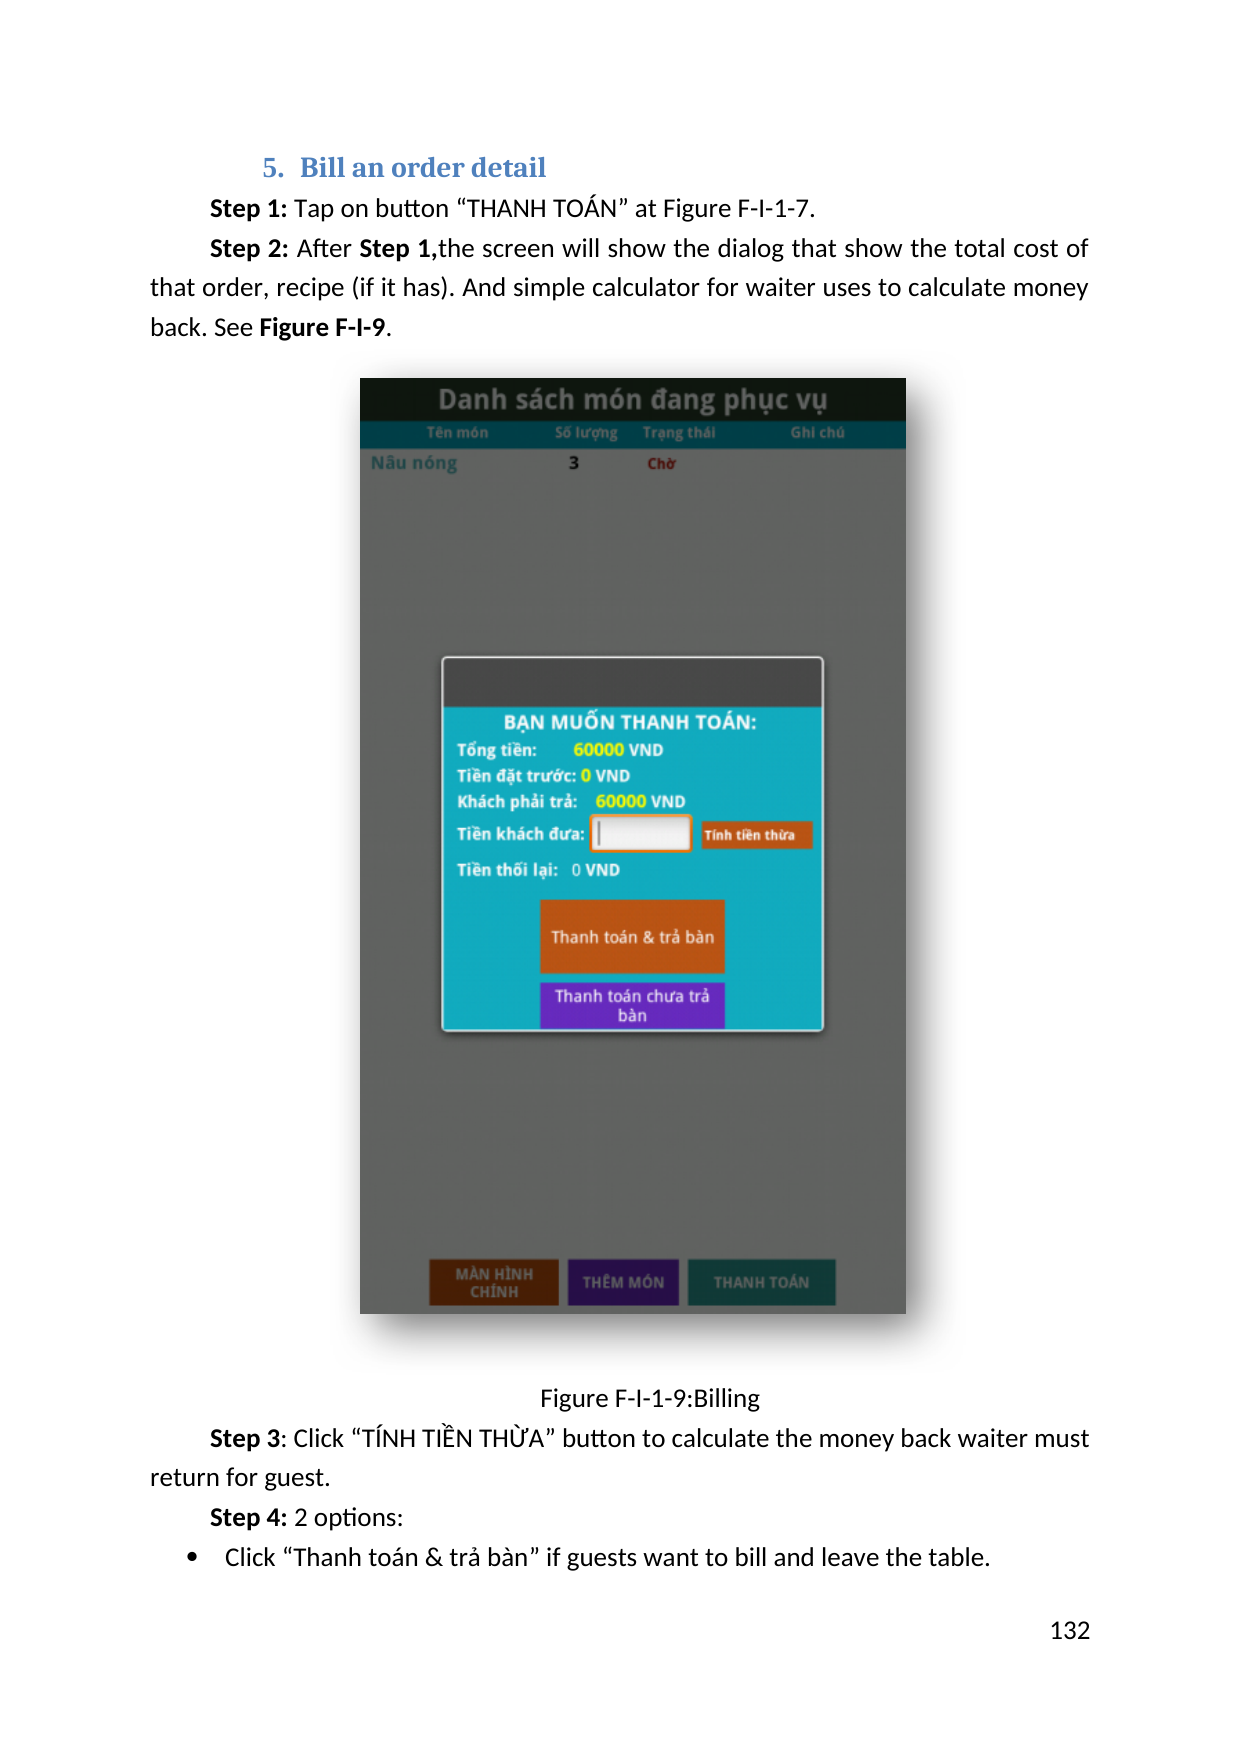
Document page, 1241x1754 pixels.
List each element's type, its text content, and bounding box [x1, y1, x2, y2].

picture [360, 378, 906, 1314]
list Click “Thanh toán & trả bàn” if guests want to bill and leave the table. [187, 1540, 1090, 1573]
text Step 2: After Step 1,the screen will show the dialog that show the total cost of that order, recipe (if it has). And simple calculator for waiter uses to calculate money back. See Figure F-I-9. [150, 231, 1090, 343]
text Step 1: Tap on button “THANH TOÁN” at Figure F-I-1-7. [150, 191, 1090, 224]
subtitle Bill an order detail [262, 150, 1090, 184]
text Step 4: 2 options: [150, 1500, 1090, 1533]
text Step 3: Click “TÍNH TIỀN THỪA” button to calculate the money back waiter must return for guest. [150, 1421, 1090, 1494]
text Figure F-I-1-9:Billing [150, 1381, 1090, 1414]
